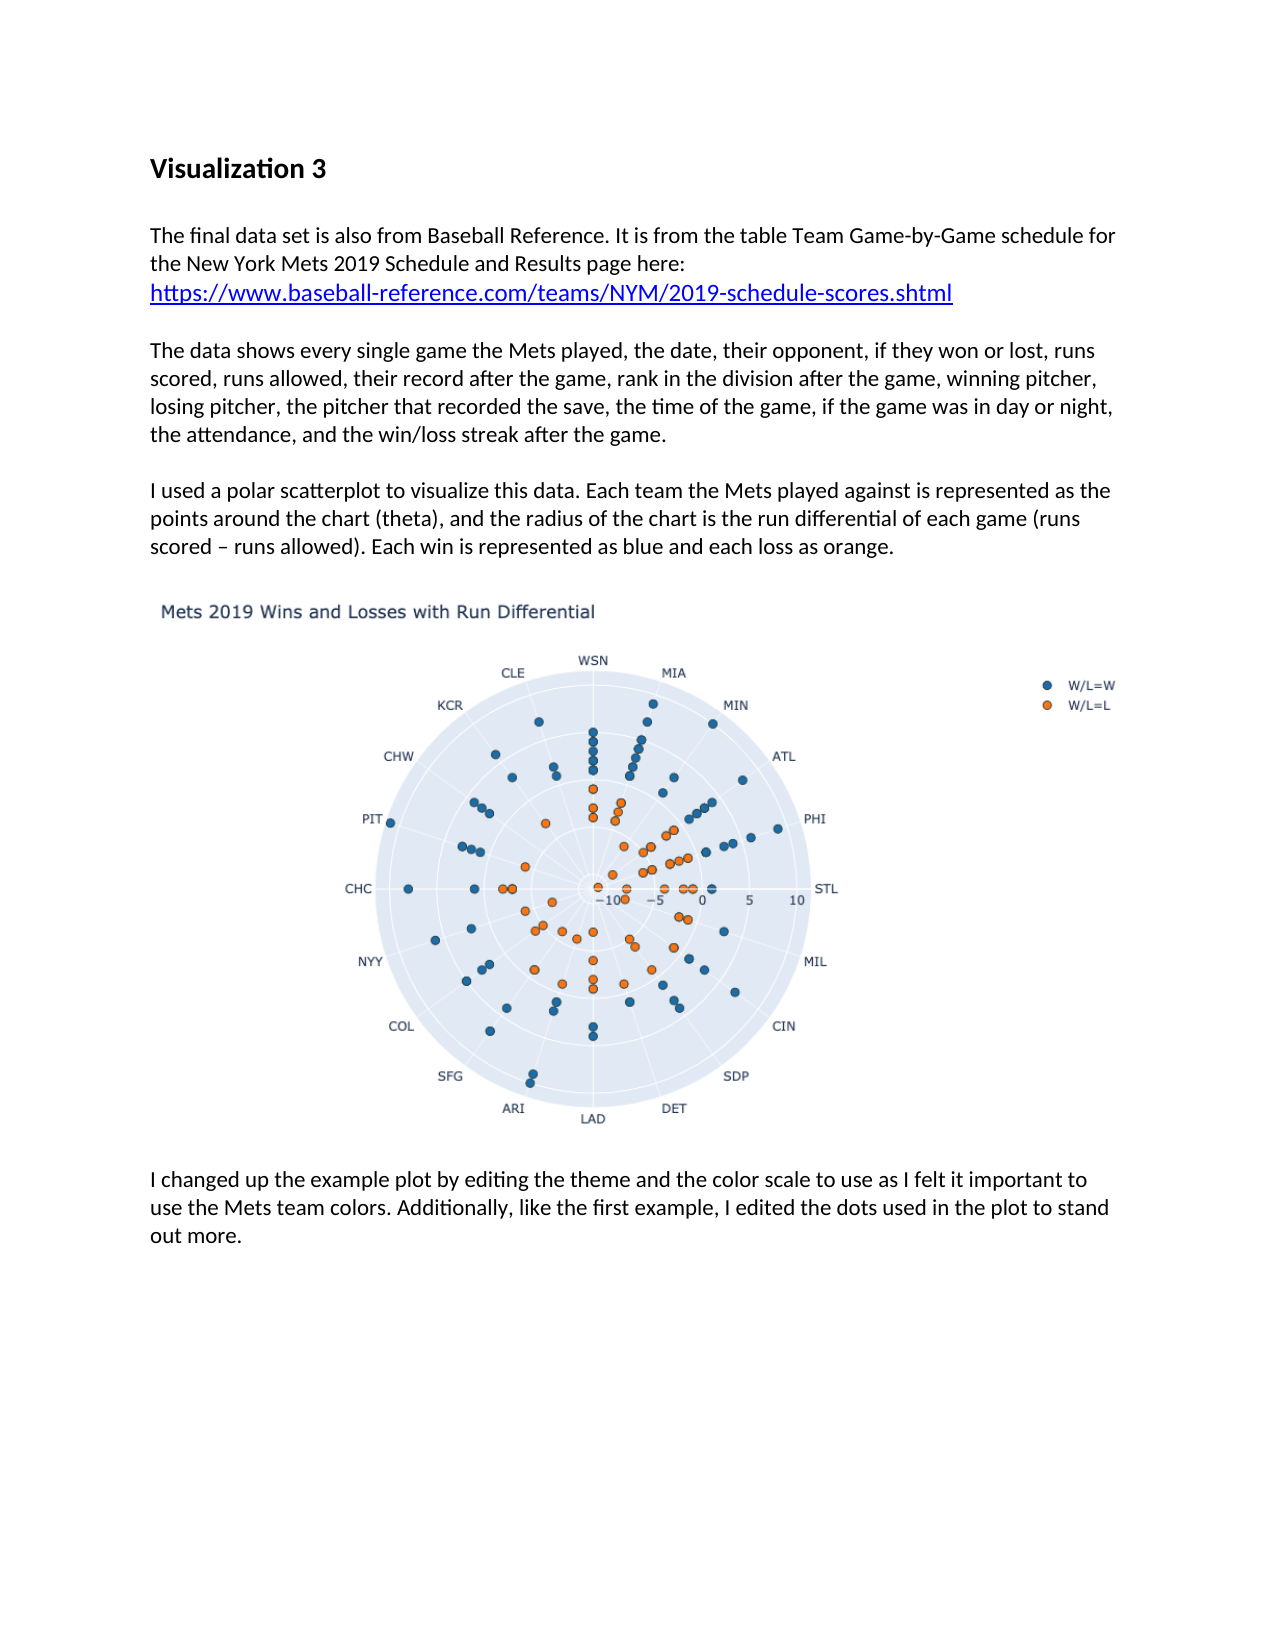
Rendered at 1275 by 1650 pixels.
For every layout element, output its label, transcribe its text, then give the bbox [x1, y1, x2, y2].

text I used a polar scatterplot to visualize this data. Each team the Mets played against is represented as the points around the chart (theta), and the radius of the chart is the run differential of each game (runs scored – runs allowed). Each win is represented as blue and each loss as orange. [150, 448, 1125, 560]
text I changed up the example plot by editing the theme and the color scale to use as I felt it important to use the Mets team colors. Additionally, like the first example, I edited the dots used in the plot to stand out more. [150, 1165, 1125, 1249]
picture [150, 588, 1125, 1137]
text The data shows every single game the Mets played, the date, their opponent, if they won or lost, runs scored, runs allowed, their record after the game, rank in the division after the game, winning pitcher, losing pitcher, the pitcher that recorded the save, the time of the game, if the game was in day or night, the attendance, and the win/loss streak after the game. [150, 336, 1125, 448]
text Visualization 3 [150, 150, 1125, 186]
text The final data set is also from Baseball Reference. It is from the table Team Game-by-Game schedule for the New York Mets 2019 Schedule and Results page here: https://www.baseball-reference.com/teams/NYM/2019-schedule-scores.shtml [150, 221, 1125, 308]
